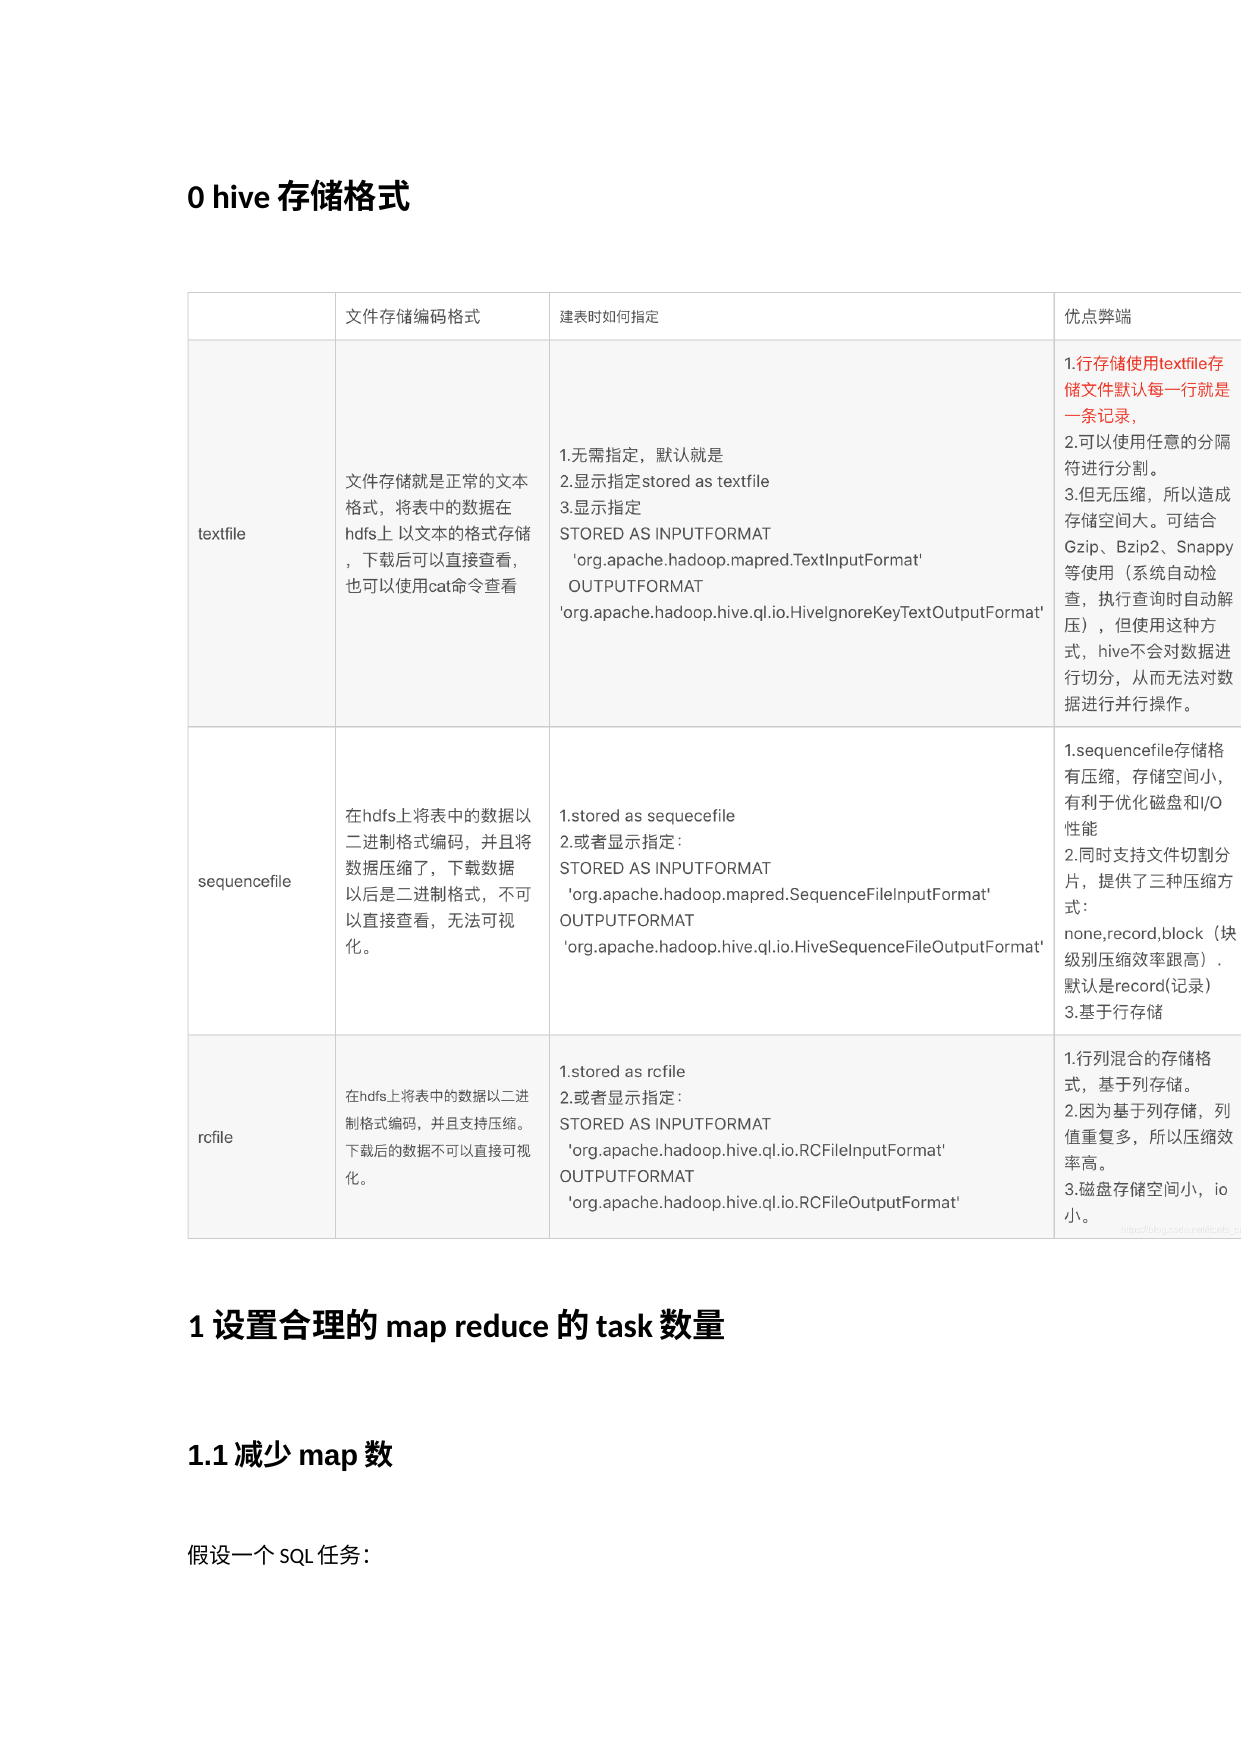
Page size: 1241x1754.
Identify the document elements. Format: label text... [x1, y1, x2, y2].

subtitle 0 hive存储格式 [187, 162, 1053, 227]
text 假设一个SQL任务： [187, 1538, 1053, 1571]
subtitle 1 设置合理的map reduce的task数量 [187, 1291, 1053, 1356]
picture [187, 288, 1241, 1240]
subtitle 1.1减少map数 [187, 1420, 1053, 1485]
